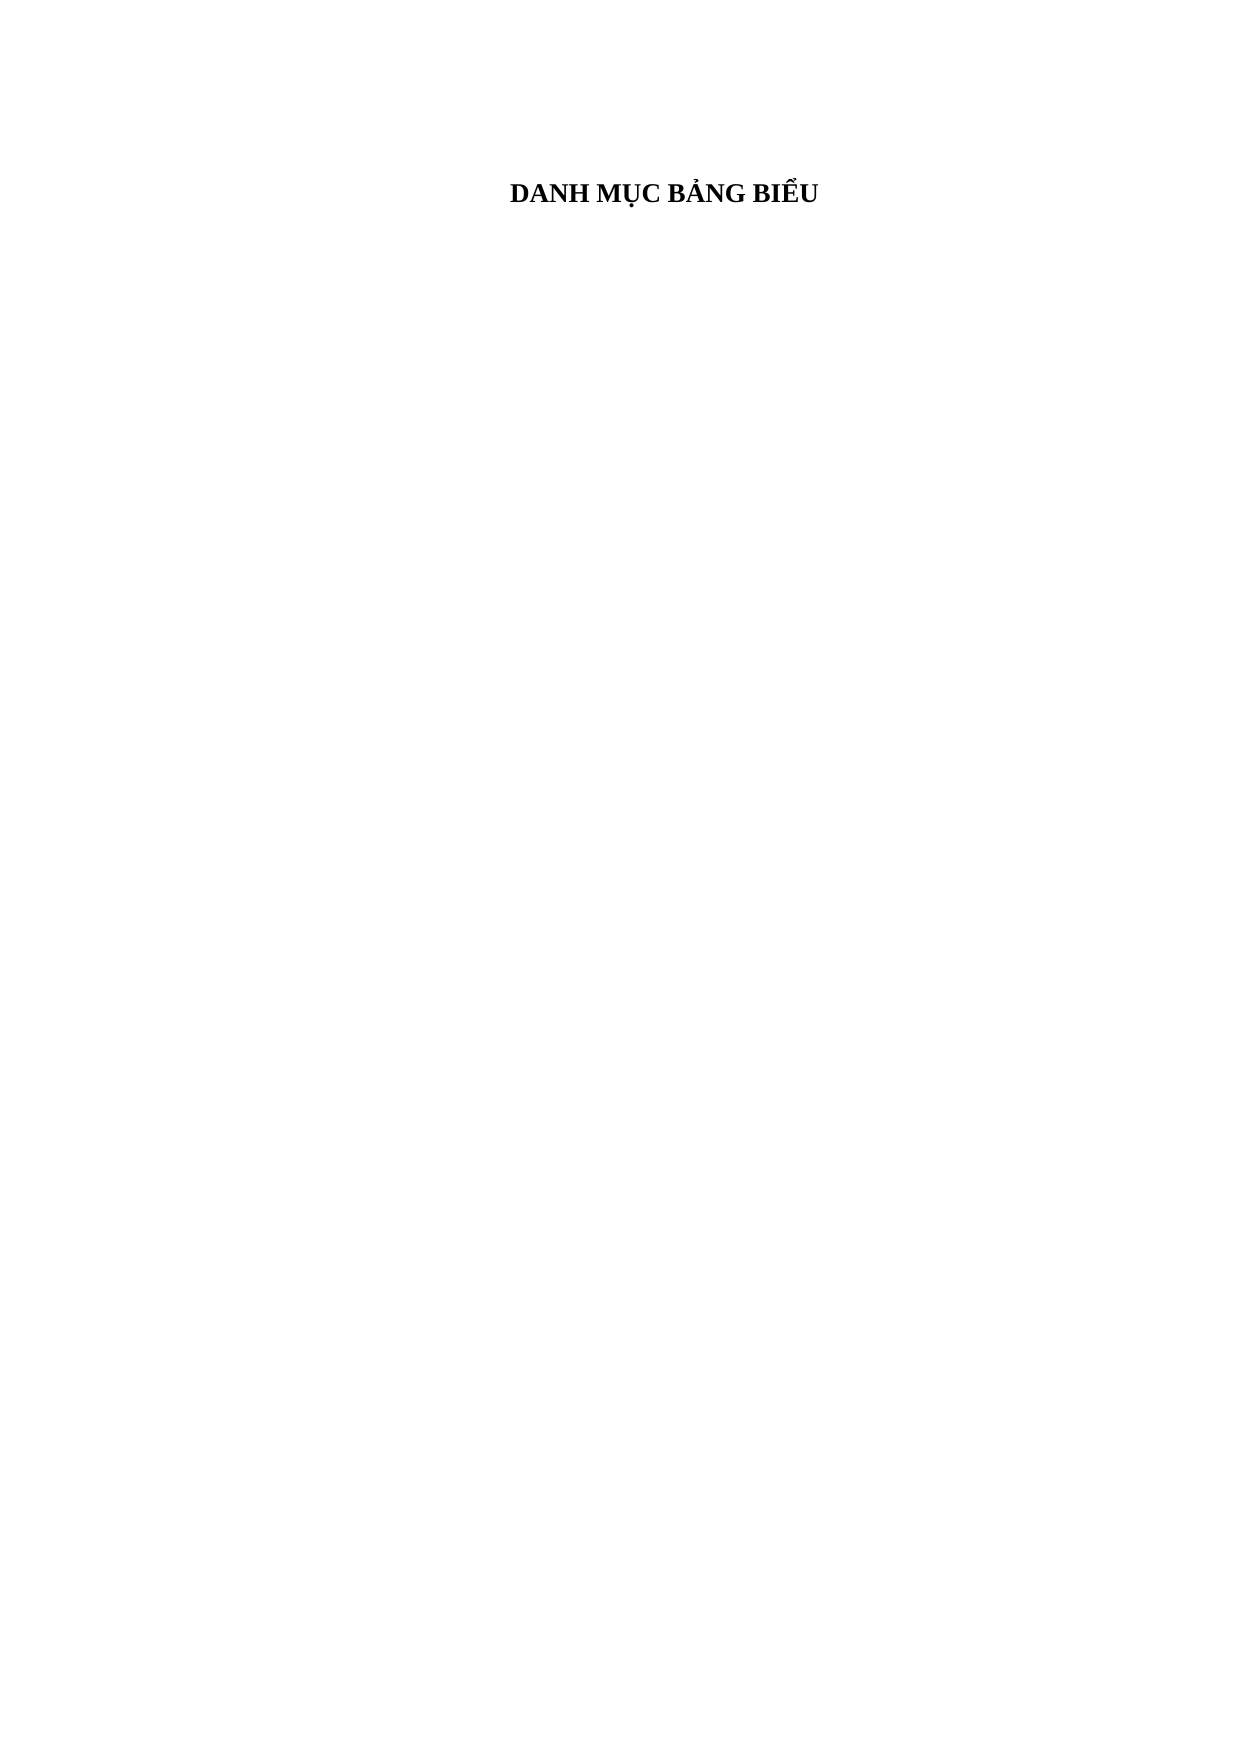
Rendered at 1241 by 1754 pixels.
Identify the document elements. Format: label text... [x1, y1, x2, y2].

subtitle DANH MỤC BẢNG BIỂU [207, 177, 1122, 208]
